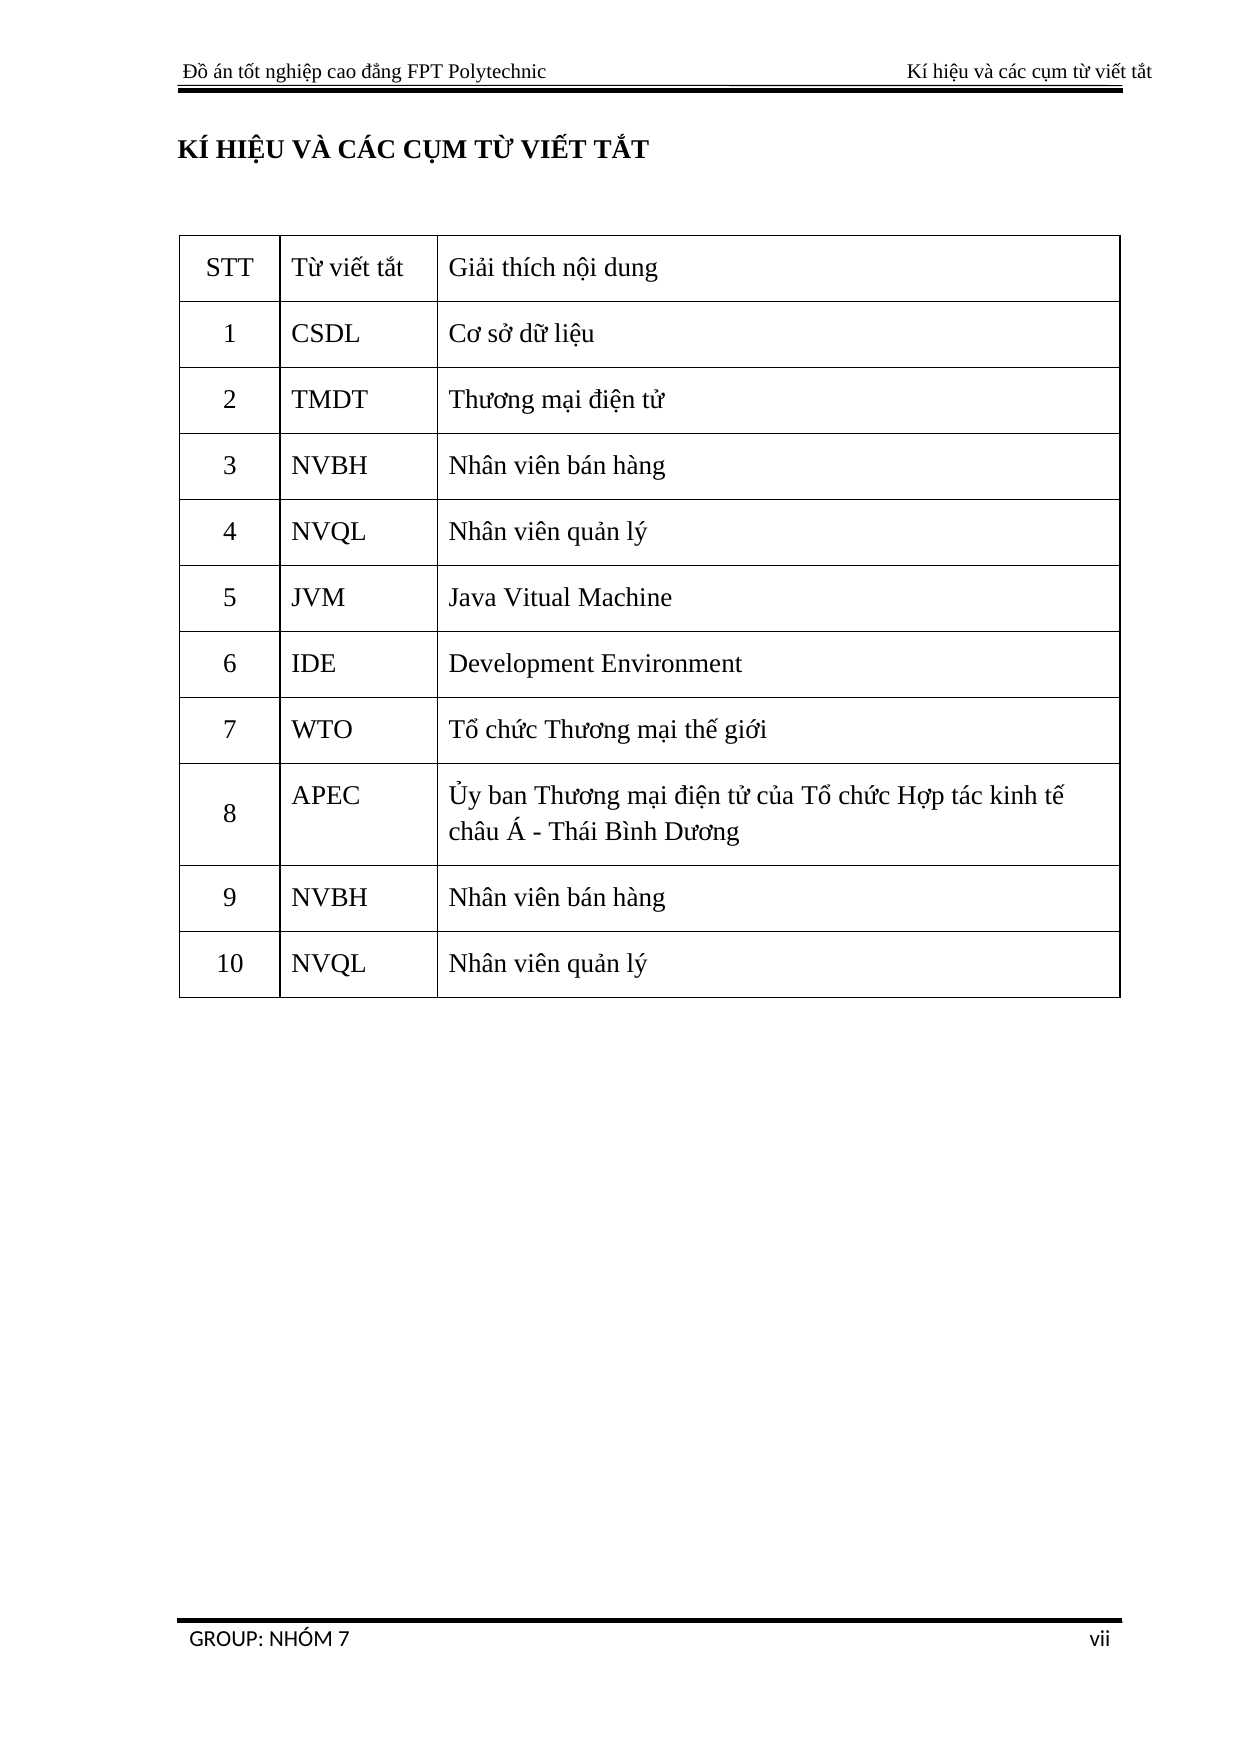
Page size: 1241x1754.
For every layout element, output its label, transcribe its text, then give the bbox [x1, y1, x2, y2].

table_cell NVQL [281, 500, 437, 565]
table_cell 5 [180, 566, 279, 631]
table_header Từ viết tắt [281, 236, 437, 301]
table_cell Thương mại điện tử [438, 368, 1119, 433]
table_cell 7 [180, 698, 279, 763]
table_cell Nhân viên quản lý [438, 500, 1119, 565]
table_cell Tổ chức Thương mại thế giới [438, 698, 1119, 763]
table_cell Nhân viên bán hàng [438, 434, 1119, 499]
table_cell 3 [180, 434, 279, 499]
subtitle KÍ HIỆU VÀ CÁC CỤM TỪ VIẾT TẮT [177, 133, 1122, 164]
table_cell CSDL [281, 302, 437, 367]
table_cell Ủy ban Thương mại điện tử của Tổ chức Hợp tác kinh tế châu Á - Thái Bình Dương [438, 764, 1119, 865]
table_cell Nhân viên bán hàng [438, 866, 1119, 931]
table_header Giải thích nội dung [438, 236, 1119, 301]
table_cell NVBH [281, 434, 437, 499]
table_cell NVBH [281, 866, 437, 931]
table_cell NVQL [281, 932, 437, 997]
table_cell Development Environment [438, 632, 1119, 697]
table_cell 8 [180, 764, 279, 865]
table_cell 4 [180, 500, 279, 565]
table_cell Nhân viên quản lý [438, 932, 1119, 997]
table_cell 6 [180, 632, 279, 697]
table_cell 9 [180, 866, 279, 931]
table_cell Java Vitual Machine [438, 566, 1119, 631]
table_cell 2 [180, 368, 279, 433]
table_cell APEC [281, 764, 437, 865]
table_cell Cơ sở dữ liệu [438, 302, 1119, 367]
table_cell 1 [180, 302, 279, 367]
table_cell JVM [281, 566, 437, 631]
table_header STT [180, 236, 279, 301]
table_cell 10 [180, 932, 279, 997]
table_cell TMDT [281, 368, 437, 433]
table_cell IDE [281, 632, 437, 697]
table_cell WTO [281, 698, 437, 763]
